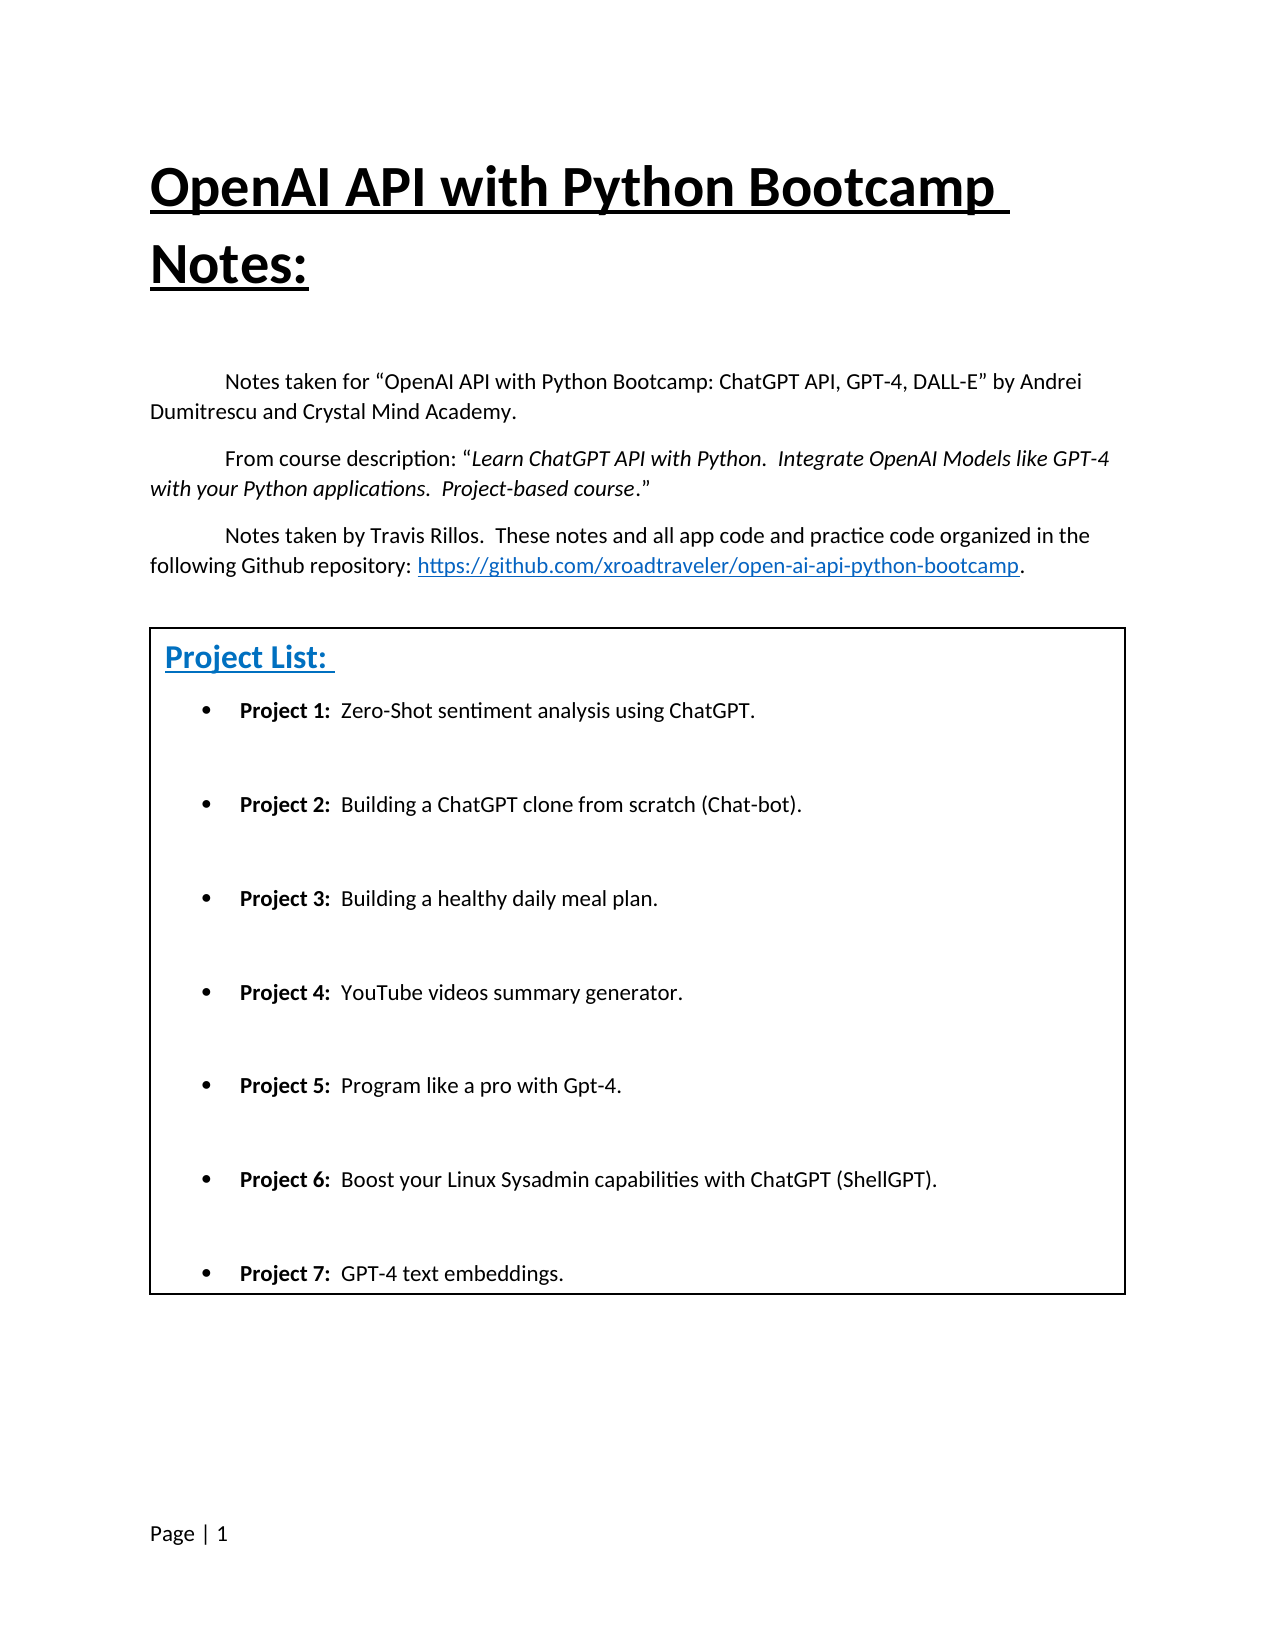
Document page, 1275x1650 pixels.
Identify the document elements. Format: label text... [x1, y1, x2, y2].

text From course description: “Learn ChatGPT API with Python. Integrate OpenAI Models like GPT-4 with your Python applications. Project-based course.” [150, 444, 1125, 503]
text OpenAI API with Python Bootcamp Notes: [150, 150, 1125, 298]
text Notes taken for “OpenAI API with Python Bootcamp: ChatGPT API, GPT-4, DALL-E” by Andrei Dumitrescu and Crystal Mind Academy. [150, 367, 1125, 426]
list Notes taken by Travis Rillos. These notes and all app code and practice code organized in the following Github repository: https://github.com/xroadtraveler/open-ai-api-python-bootcamp. [150, 521, 1125, 580]
